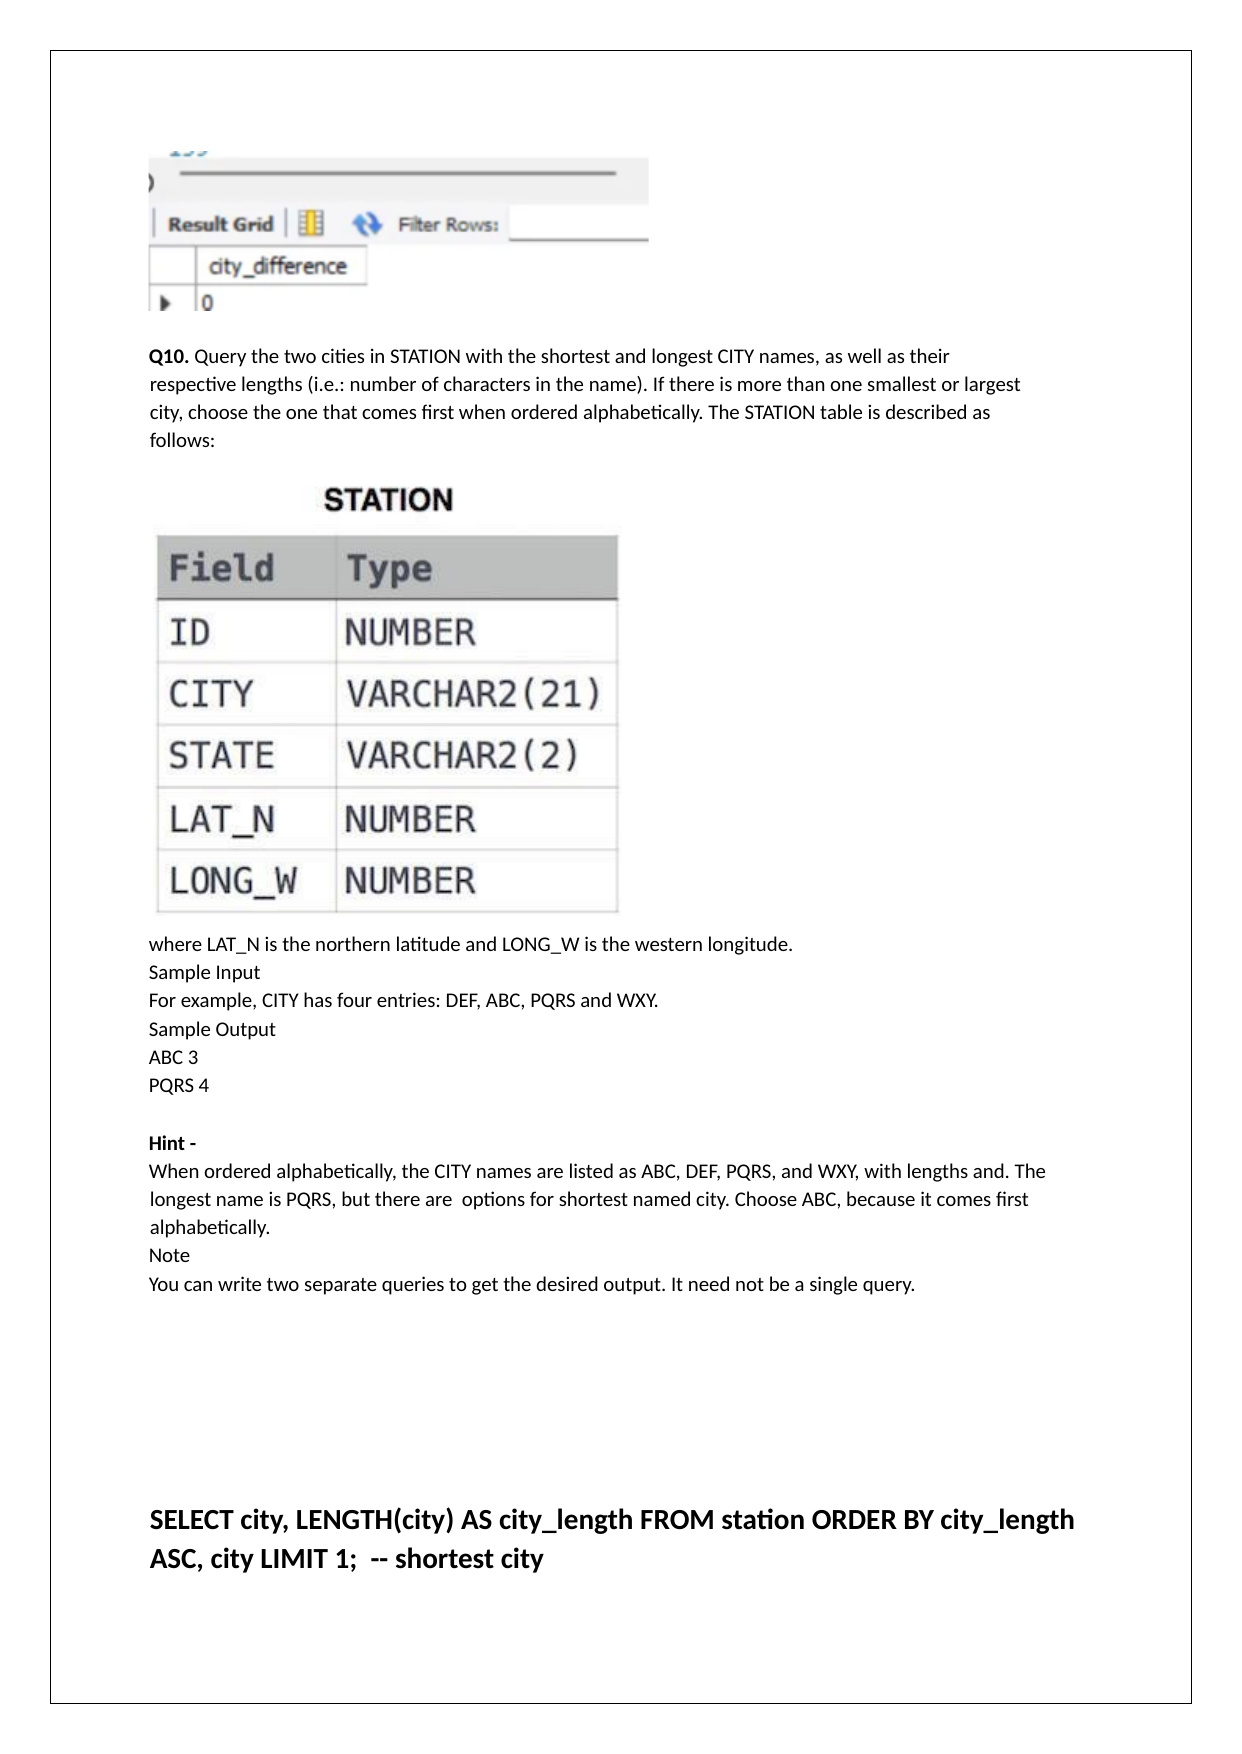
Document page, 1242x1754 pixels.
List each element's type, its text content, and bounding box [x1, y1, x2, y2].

picture [153, 462, 622, 916]
text Note [148, 1243, 1086, 1268]
text Q10. Query the two cities in STATION with the shortest and longest CITY names, as well as their respective lengths (i.e.: number of characters in the name). If there is more than one smallest or largest city, choose the one that comes first when ordered alphabetically. The STATION table is described as follows: [148, 343, 1031, 453]
text ABC 3 [148, 1044, 1086, 1069]
text Hint - [148, 1130, 1090, 1155]
text PQRS 4 [148, 1072, 1086, 1098]
text Sample Output [148, 1016, 1086, 1041]
text where LAT_N is the northern latitude and LONG_W is the western longitude. [148, 931, 1086, 956]
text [148, 1416, 1086, 1576]
text When ordered alphabetically, the CITY names are listed as ABC, DEF, PQRS, and WXY, with lengths and. The longest name is PQRS, but there are options for shortest named city. Choose ABC, because it comes first alphabetically. [148, 1158, 1086, 1240]
text Sample Input [148, 959, 1086, 984]
text For example, CITY has four entries: DEF, ABC, PQRS and WXY. [148, 987, 1086, 1013]
text You can write two separate queries to get the desired output. It need not be a single query. [148, 1271, 1086, 1296]
picture [148, 151, 649, 311]
